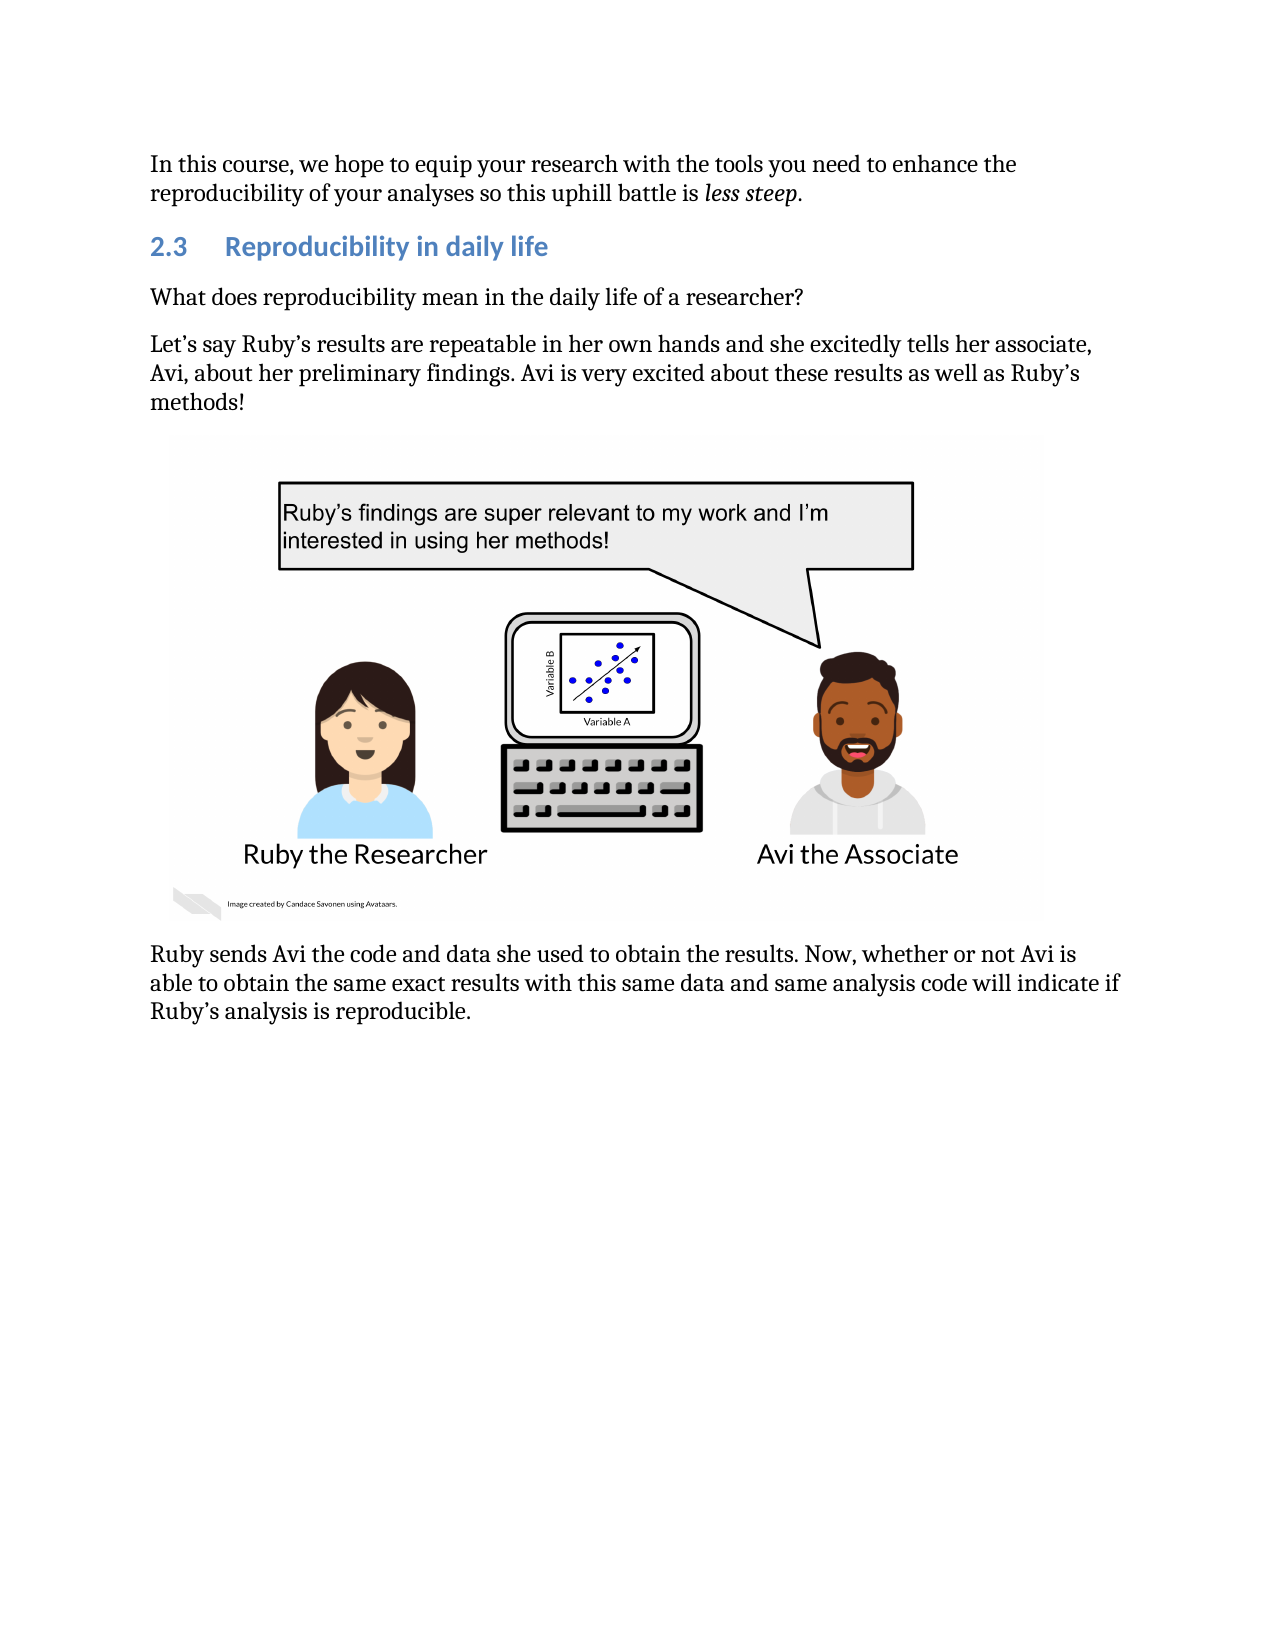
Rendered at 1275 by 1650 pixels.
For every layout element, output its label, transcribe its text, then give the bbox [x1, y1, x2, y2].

text What does reproducibility mean in the daily life of a researcher? [150, 283, 1125, 311]
text In this course, we hope to equip your research with the tools you need to enhance the reproducibility of your analyses so this uphill battle is less steep. [150, 150, 1125, 207]
subtitle 2.3 Reproducibility in daily life [150, 228, 1125, 264]
text Ruby sends Avi the code and data she used to obtain the results. Now, whether or not Avi is able to obtain the same exact results with this same data and same analysis code will indicate if Ruby’s analysis is reproducible. [150, 940, 1125, 1026]
picture [168, 435, 1044, 921]
text Let’s say Ruby’s results are repeatable in her own hands and she excitedly tells her associate, Avi, about her preliminary findings. Avi is very excited about these results as well as Ruby’s methods! [150, 330, 1125, 416]
